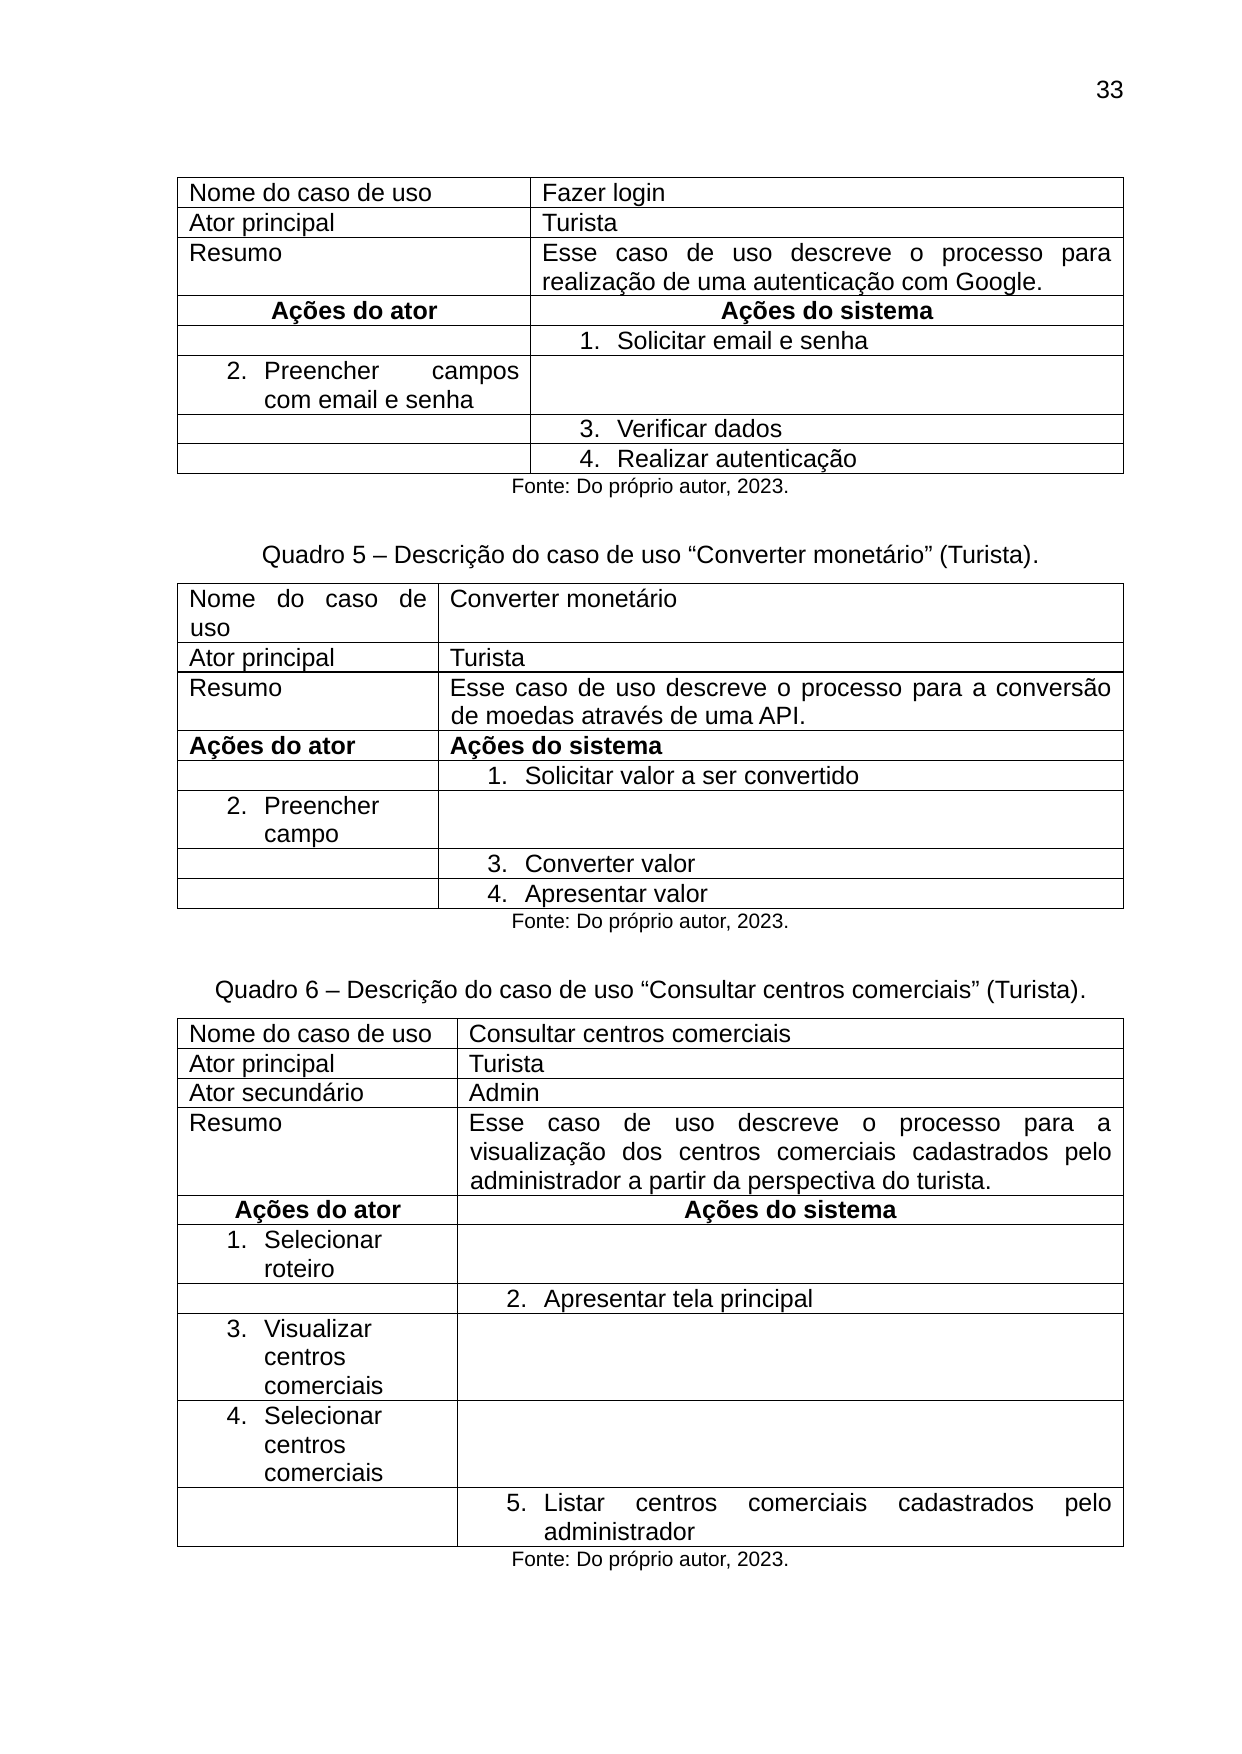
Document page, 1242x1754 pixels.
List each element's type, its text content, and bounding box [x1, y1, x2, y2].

table_cell Resumo [178, 238, 530, 295]
table_cell [458, 1401, 1123, 1487]
table_cell Turista [531, 208, 1123, 237]
table_cell Solicitar email e senha [531, 326, 1123, 355]
table_cell Selecionar roteiro [178, 1225, 457, 1283]
table_cell [178, 849, 438, 878]
table_cell Ator principal [178, 1049, 457, 1077]
text Fonte: Do próprio autor, 2023. [177, 909, 1123, 933]
table_cell Listar centros comerciais cadastrados pelo administrador [458, 1488, 1123, 1546]
text Fonte: Do próprio autor, 2023. [177, 1547, 1123, 1571]
table_cell [178, 444, 530, 473]
table_cell Solicitar valor a ser convertido [439, 761, 1123, 789]
table_cell [178, 415, 530, 443]
table_cell [178, 879, 438, 908]
table_cell [531, 356, 1123, 413]
text Fonte: Do próprio autor, 2023. [177, 474, 1123, 498]
table_cell Apresentar valor [439, 879, 1123, 908]
table_cell Ações do ator [178, 1196, 457, 1224]
table_cell Verificar dados [531, 415, 1123, 443]
table_cell Ações do ator [178, 731, 438, 760]
table_cell Selecionar centros comerciais [178, 1401, 457, 1487]
table_cell Visualizar centros comerciais [178, 1314, 457, 1400]
table_cell Resumo [178, 1108, 457, 1194]
table_cell Turista [439, 643, 1123, 671]
table_cell Ator principal [178, 643, 438, 671]
table_cell Esse caso de uso descreve o processo para realização de uma autenticação com Google. [531, 238, 1123, 295]
table_cell Apresentar tela principal [458, 1284, 1123, 1313]
table_cell [439, 791, 1123, 848]
text Quadro 5 – Descrição do caso de uso “Converter monetário” (Turista). [177, 540, 1123, 569]
table_cell [178, 1488, 457, 1546]
table_cell Ações do ator [178, 296, 530, 325]
table_cell Esse caso de uso descreve o processo para a visualização dos centros comerciais cadastrados pelo administrador a partir da perspectiva do turista. [458, 1108, 1123, 1194]
table_cell [178, 326, 530, 355]
table_cell Realizar autenticação [531, 444, 1123, 473]
table_header Converter monetário [439, 584, 1123, 642]
table_cell [178, 1284, 457, 1313]
table_cell Converter valor [439, 849, 1123, 878]
table_cell Ator principal [178, 208, 530, 237]
table_header Consultar centros comerciais [458, 1019, 1123, 1048]
table_cell Admin [458, 1079, 1123, 1107]
table_cell Preencher campo [178, 791, 438, 848]
table_header Nome do caso de uso [178, 178, 530, 207]
text Quadro 6 – Descrição do caso de uso “Consultar centros comerciais” (Turista). [177, 975, 1123, 1003]
table_cell Preencher campos com email e senha [178, 356, 530, 413]
table_cell Ações do sistema [439, 731, 1123, 760]
table_cell Ações do sistema [458, 1196, 1123, 1224]
table_header Fazer login [531, 178, 1123, 207]
table_cell [458, 1225, 1123, 1283]
table_cell [458, 1314, 1123, 1400]
table_header Nome do caso de uso [178, 1019, 457, 1048]
table_cell Turista [458, 1049, 1123, 1077]
table_cell [178, 761, 438, 789]
table_header Nome do caso de uso [178, 584, 438, 642]
table_cell Ações do sistema [531, 296, 1123, 325]
table_cell Resumo [178, 673, 438, 730]
table_cell Esse caso de uso descreve o processo para a conversão de moedas através de uma API. [439, 673, 1123, 730]
table_cell Ator secundário [178, 1079, 457, 1107]
